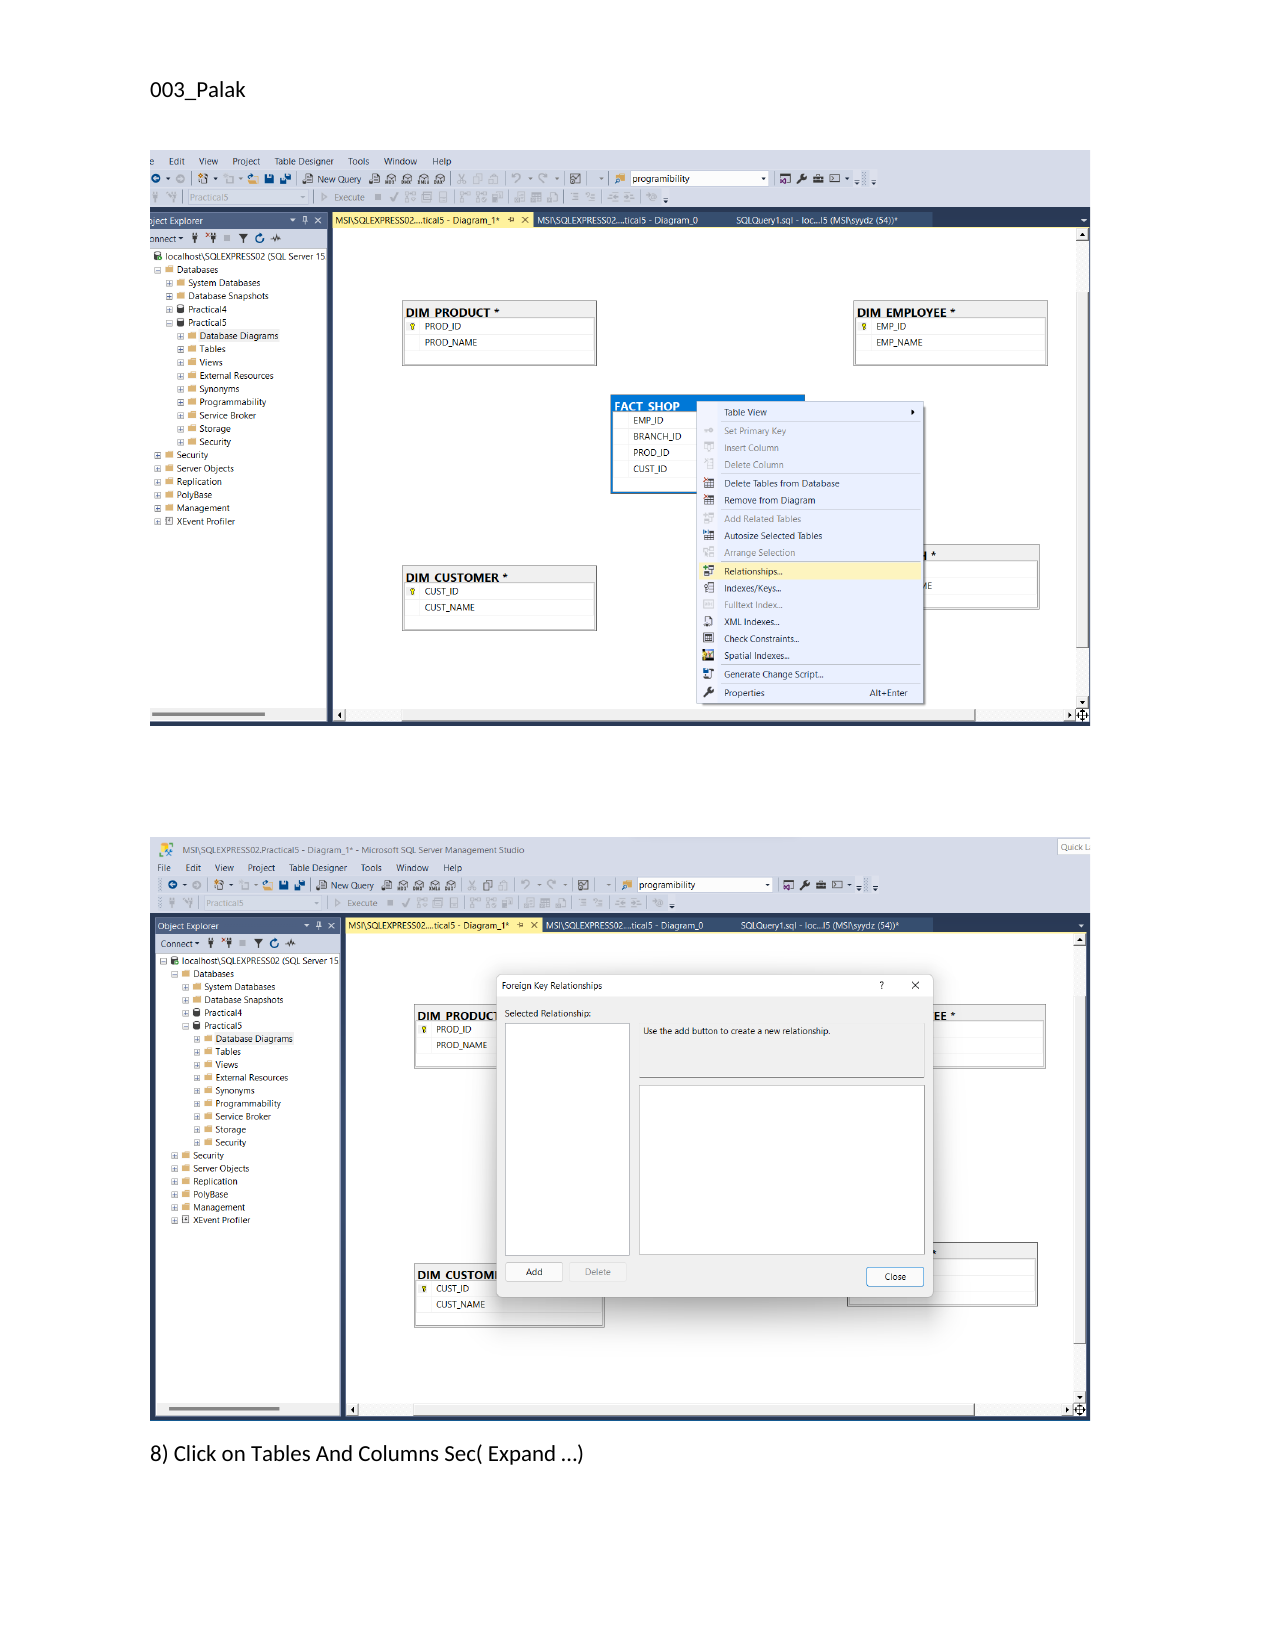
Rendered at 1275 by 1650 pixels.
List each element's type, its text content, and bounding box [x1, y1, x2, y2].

picture [150, 837, 1091, 1421]
picture [150, 150, 1091, 726]
text 8) Click on Tables And Columns Sec( Expand …) [150, 1439, 1125, 1467]
